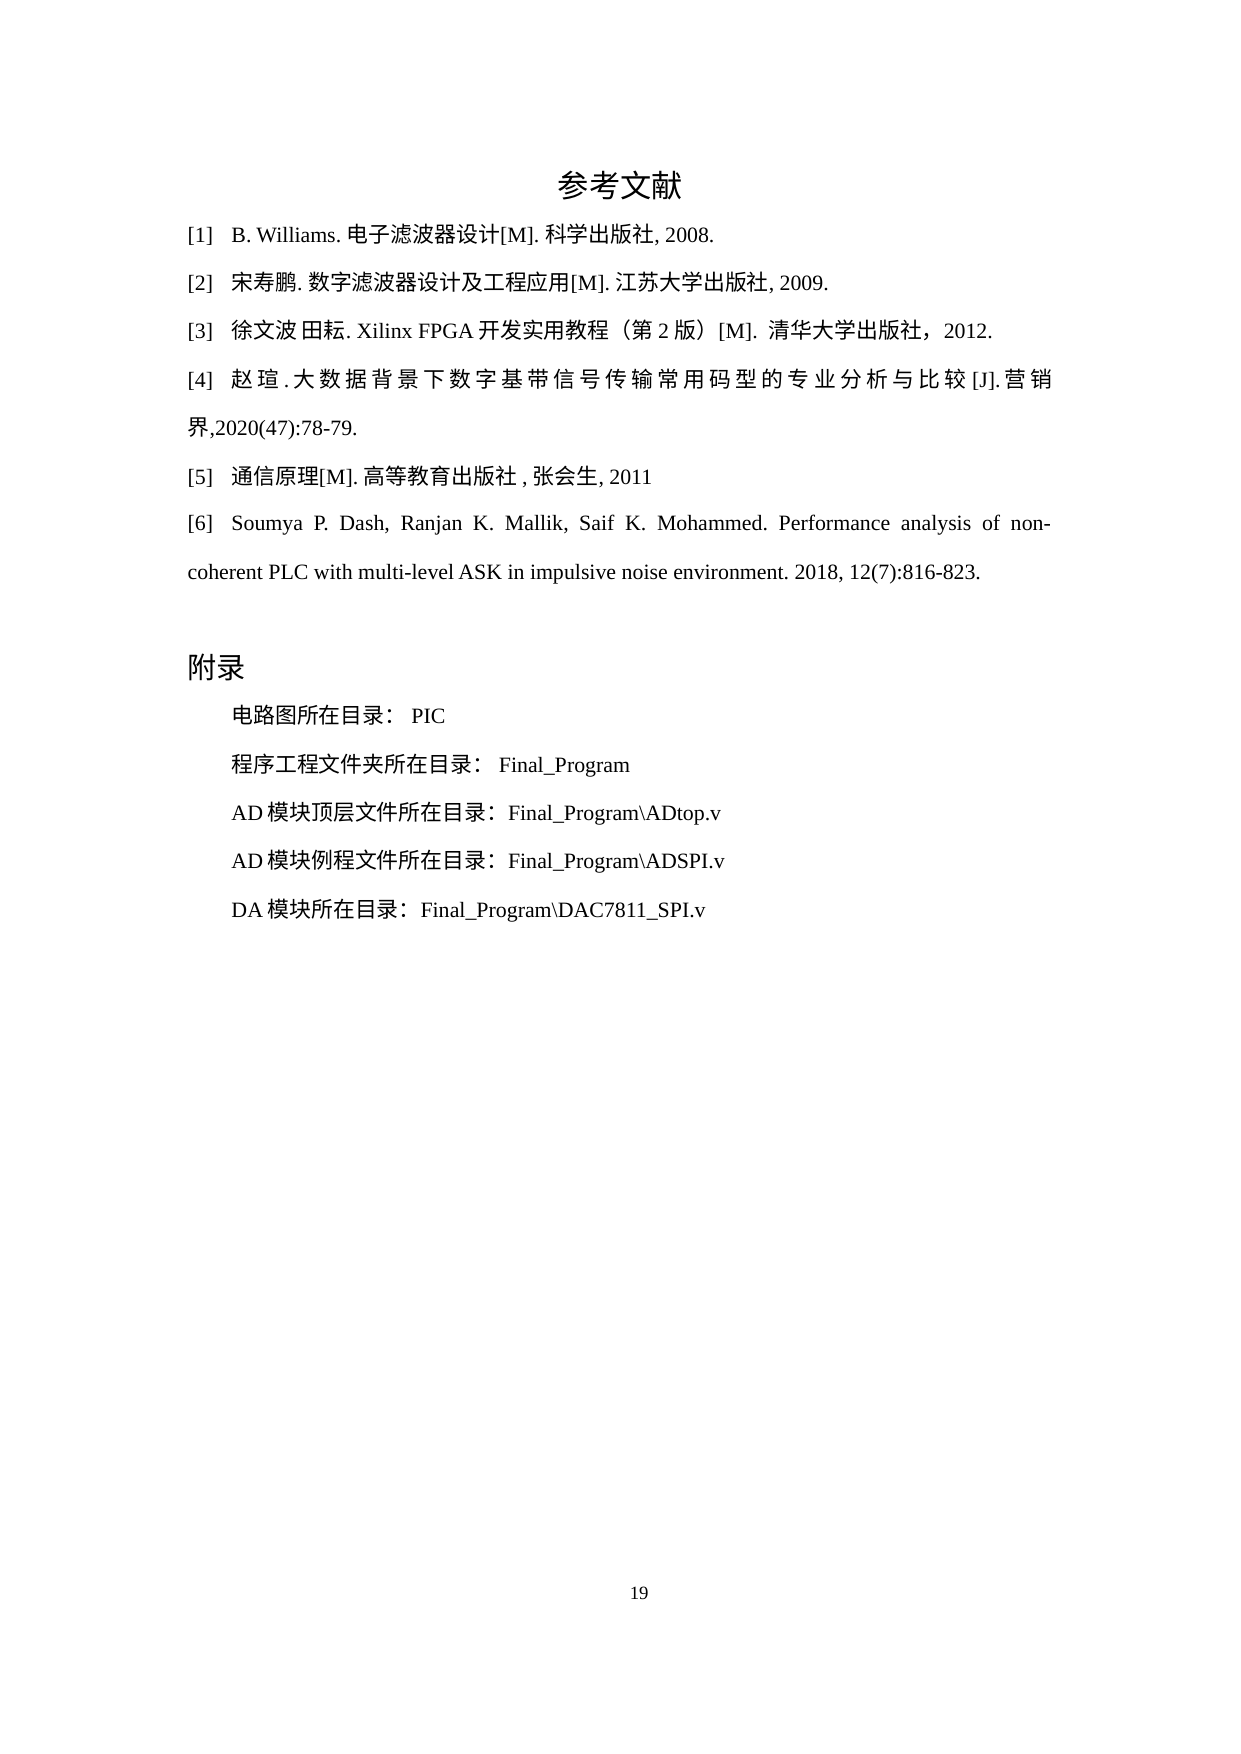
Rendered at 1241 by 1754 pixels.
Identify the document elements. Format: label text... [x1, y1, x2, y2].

text AD模块例程文件所在目录：Final_Program\ADSPI.v [187, 843, 1053, 875]
list Soumya P. Dash, Ranjan K. Mallik, Saif K. Mohammed. Performance analysis of non-coherent PLC with multi-level ASK in impulsive noise environment. 2018, 12(7):816-823. [187, 507, 1053, 588]
subtitle 参考文献 [187, 151, 1053, 216]
list 赵瑄.大数据背景下数字基带信号传输常用码型的专业分析与比较[J].营销界,2020(47):78-79. [187, 361, 1053, 442]
text 程序工程文件夹所在目录： Final_Program [187, 746, 1053, 779]
text 电路图所在目录： PIC [187, 698, 1053, 730]
text DA模块所在目录：Final_Program\DAC7811_SPI.v [187, 891, 1053, 924]
list 通信原理[M]. 高等教育出版社 , 张会生, 2011 [187, 458, 1053, 491]
list 宋寿鹏. 数字滤波器设计及工程应用[M]. 江苏大学出版社, 2009. [187, 264, 1053, 297]
subtitle 附录 [187, 633, 1053, 698]
list 徐文波 田耘. Xilinx FPGA 开发实用教程（第 2 版）[M]. 清华大学出版社，2012. [187, 313, 1053, 345]
text AD模块顶层文件所在目录：Final_Program\ADtop.v [187, 794, 1053, 827]
list B. Williams. 电子滤波器设计[M]. 科学出版社, 2008. [187, 216, 1053, 249]
